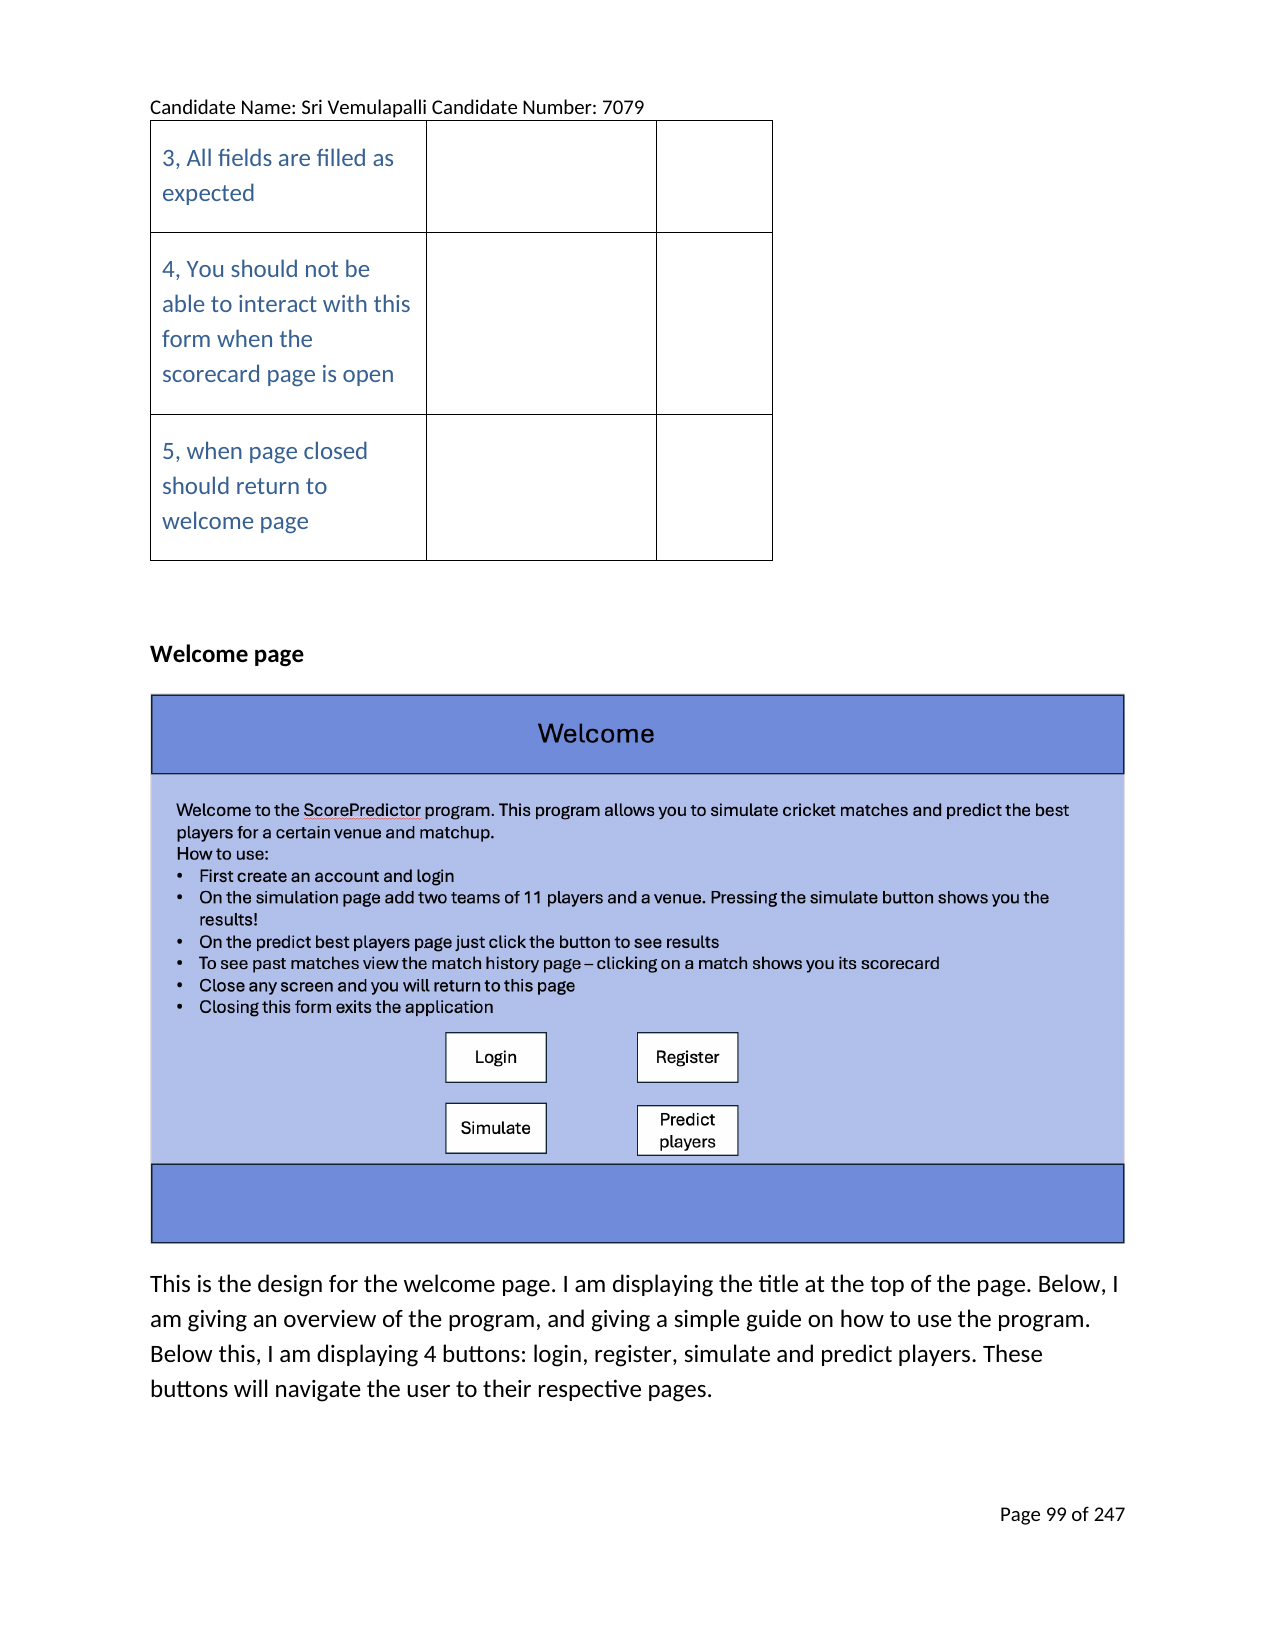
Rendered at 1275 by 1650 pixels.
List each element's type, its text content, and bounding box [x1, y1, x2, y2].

table_cell [657, 233, 772, 413]
text Welcome page [150, 638, 1125, 668]
table_cell 4, You should not be able to interact with this form when the scorecard page is open [151, 233, 426, 413]
table_cell [427, 415, 656, 560]
table_cell 3, All fields are filled as expected [151, 121, 426, 232]
table_cell [657, 121, 772, 232]
table_cell 5, when page closed should return to welcome page [151, 415, 426, 560]
table_cell [657, 415, 772, 560]
table_cell [427, 121, 656, 232]
table_cell [427, 233, 656, 413]
picture [150, 693, 1125, 1244]
text This is the design for the welcome page. I am displaying the title at the top of the page. Below, I am giving an overview of the program, and giving a simple guide on how to use the program. Below this, I am displaying 4 buttons: login, register, simulate and predict players. These buttons will navigate the user to their respective pages. [150, 1268, 1125, 1404]
